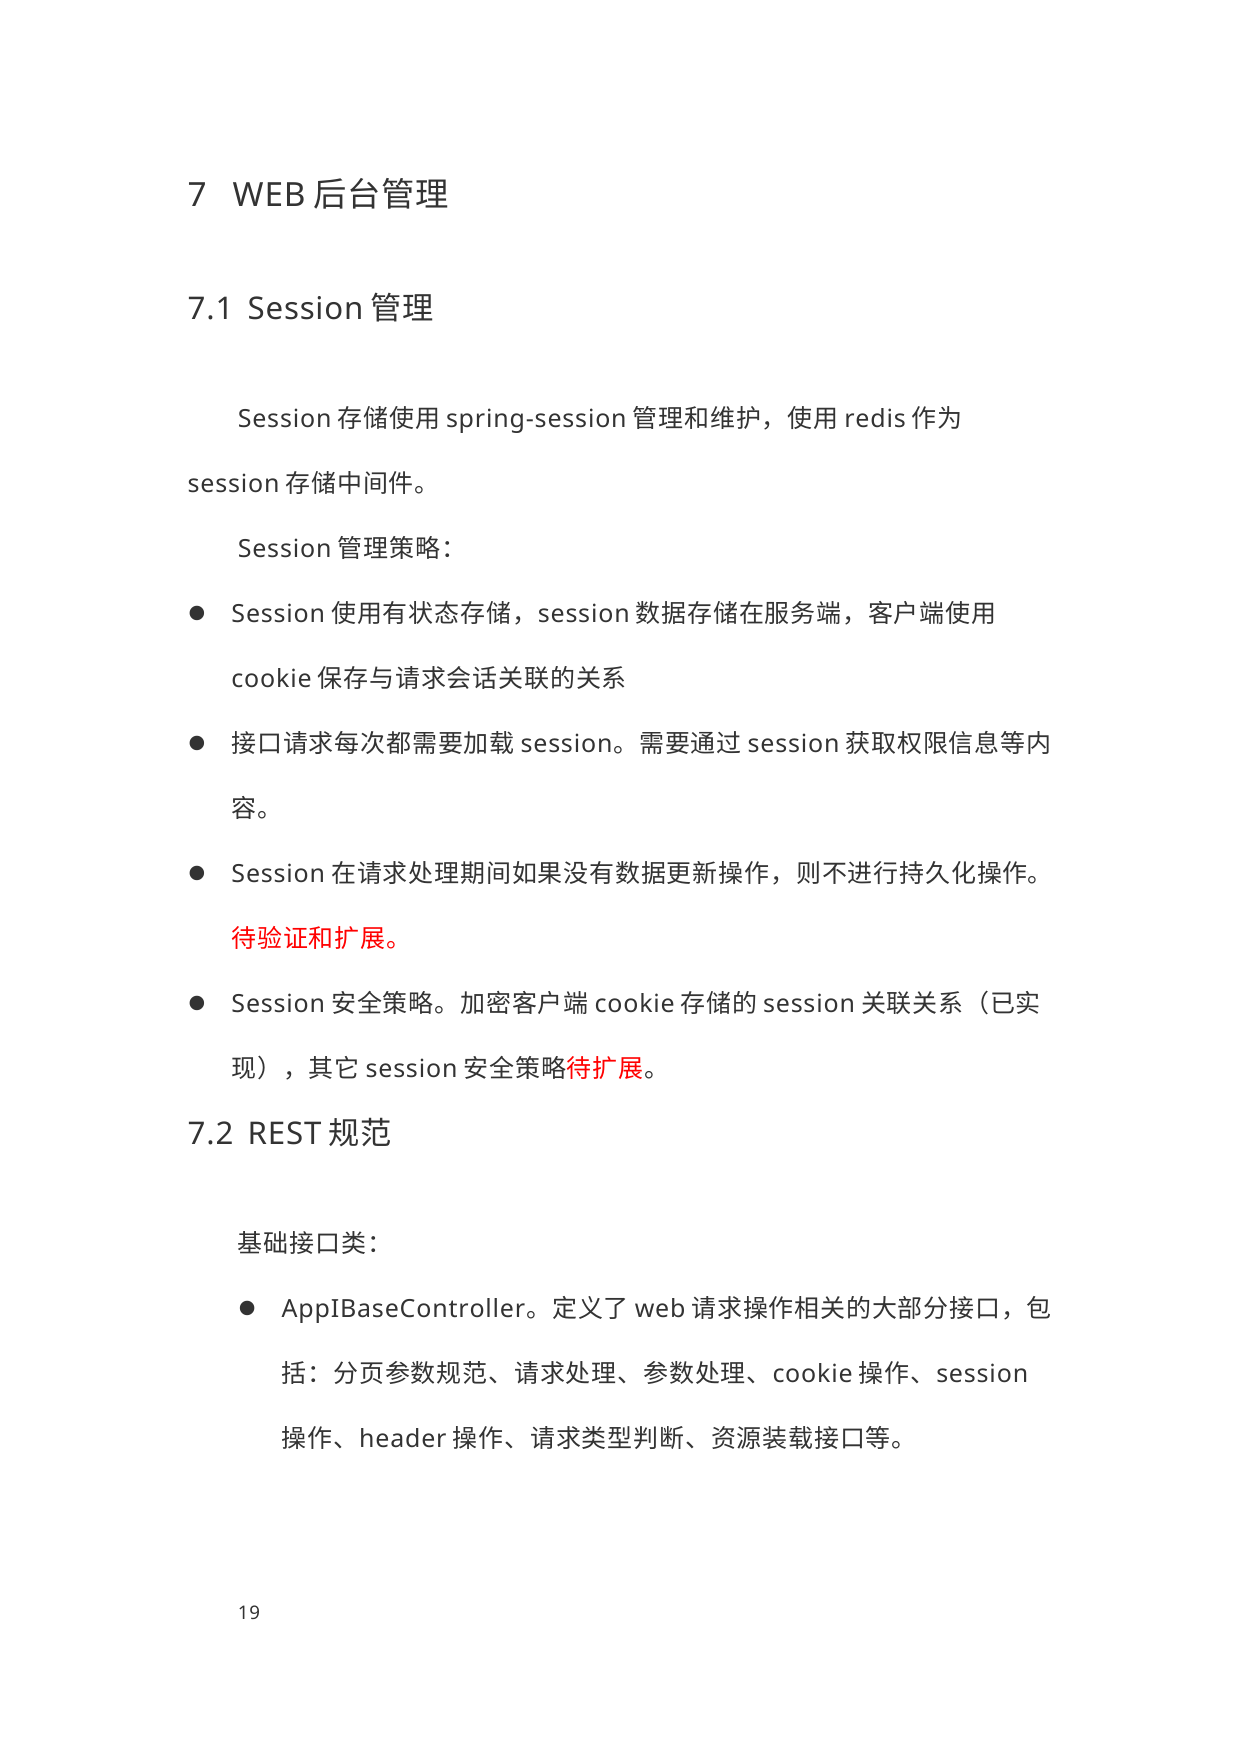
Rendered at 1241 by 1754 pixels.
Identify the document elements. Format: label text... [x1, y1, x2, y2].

subtitle REST规范 [187, 1099, 1053, 1164]
text 基础接口类： [187, 1209, 1053, 1274]
list Session使用有状态存储，session数据存储在服务端，客户端使用cookie保存与请求会话关联的关系 [187, 579, 1053, 709]
subtitle WEB后台管理 [187, 160, 1053, 225]
list Session在请求处理期间如果没有数据更新操作，则不进行持久化操作。待验证和扩展。 [187, 839, 1053, 969]
list 接口请求每次都需要加载session。需要通过session获取权限信息等内容。 [187, 709, 1053, 839]
list AppIBaseController。定义了web请求操作相关的大部分接口，包括：分页参数规范、请求处理、参数处理、cookie操作、session操作、header操作、请求类型判断、资源装载接口等。 [238, 1274, 1053, 1469]
list Session安全策略。加密客户端cookie存储的session关联关系（已实现），其它session安全策略待扩展。 [187, 969, 1053, 1099]
subtitle Session管理 [187, 273, 1053, 338]
text Session管理策略： [187, 514, 1053, 579]
text Session存储使用spring-session管理和维护，使用redis作为session存储中间件。 [187, 384, 1053, 514]
